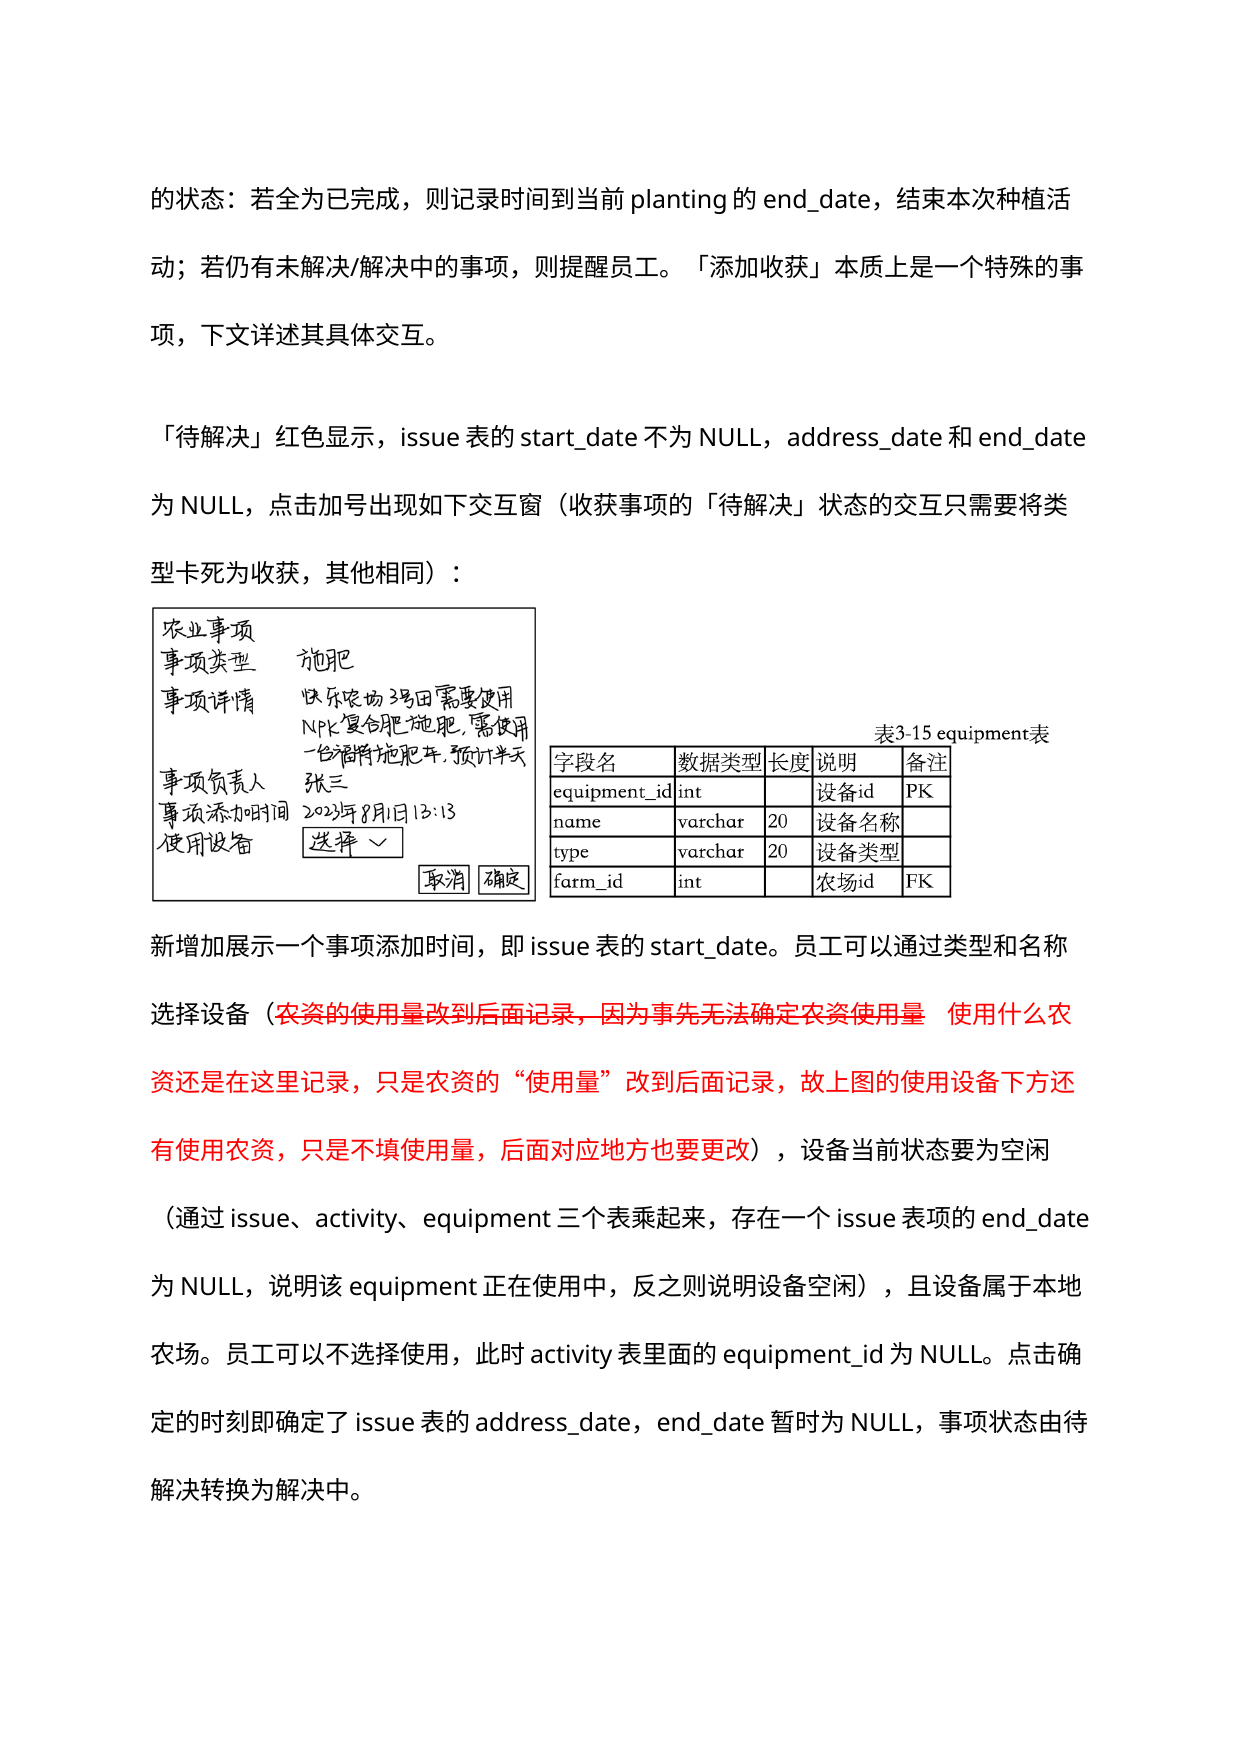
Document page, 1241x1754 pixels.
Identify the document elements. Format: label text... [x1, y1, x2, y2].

text 「待解决」红色显示，issue表的start_date不为NULL，address_date和end_date为NULL，点击加号出现如下交互窗（收获事项的「待解决」状态的交互只需要将类型卡死为收获，其他相同）： [150, 402, 1090, 605]
picture [542, 718, 1057, 904]
text 新增加展示一个事项添加时间，即issue表的start_date。员工可以通过类型和名称选择设备（农资的使用量改到后面记录，因为事先无法确定农资使用量 使用什么农资还是在这里记录，只是农资的“使用量”改到后面记录，故上图的使用设备下方还有使用农资，只是不填使用量，后面对应地方也要更改），设备当前状态要为空闲（通过issue、activity、equipment三个表乘起来，存在一个issue表项的end_date为NULL，说明该equipment正在使用中，反之则说明设备空闲），且设备属于本地农场。员工可以不选择使用，此时activity表里面的equipment_id为NULL。点击确定的时刻即确定了issue表的address_date，end_date暂时为NULL，事项状态由待解决转换为解决中。 [150, 911, 1090, 1522]
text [150, 164, 1090, 368]
picture [150, 605, 538, 904]
